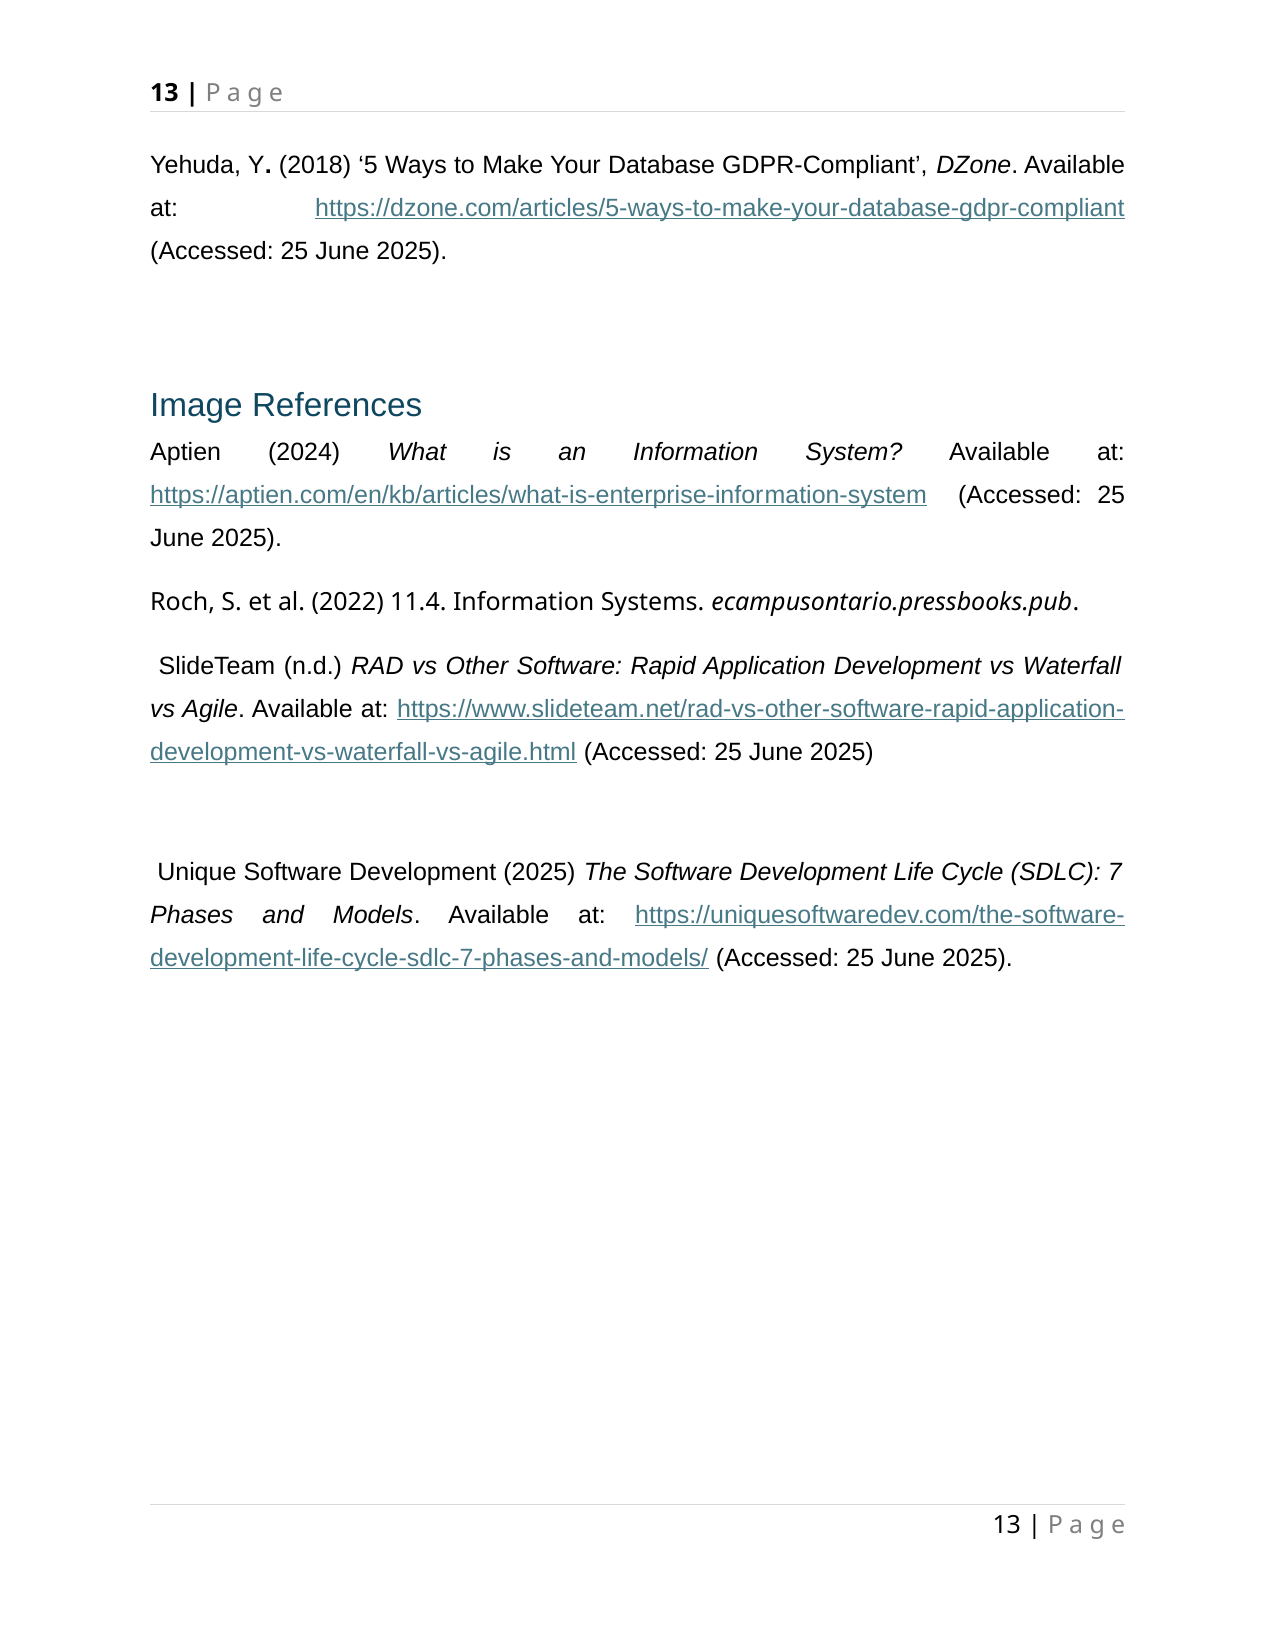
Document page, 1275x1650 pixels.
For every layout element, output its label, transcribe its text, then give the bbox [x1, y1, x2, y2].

text SlideTeam (n.d.) RAD vs Other Software: Rapid Application Development vs Waterfall vs Agile. Available at: https://www.slideteam.net/rad-vs-other-software-rapid-application-development-vs-waterfall-vs-agile.html (Accessed: 25 June 2025) [150, 651, 1125, 766]
subtitle Image References [150, 384, 1125, 423]
text Yehuda, Y. (2018) ‘5 Ways to Make Your Database GDPR-Compliant’, DZone. Available at: https://dzone.com/articles/5-ways-to-make-your-database-gdpr-compliant (Accessed: 25 June 2025). [150, 150, 1125, 265]
text Unique Software Development (2025) The Software Development Life Cycle (SDLC): 7 Phases and Models. Available at: https://uniquesoftwaredev.com/the-software-development-life-cycle-sdlc-7-phases-and-models/ (Accessed: 25 June 2025). [150, 857, 1125, 972]
text Aptien (2024) What is an Information System? Available at: https://aptien.com/en/kb/articles/what-is-enterprise-information-system (Accessed: 25 June 2025). [150, 437, 1125, 552]
text Roch, S. et al. (2022) 11.4. Information Systems. ecampusontario.pressbooks.pub. [150, 583, 1125, 617]
